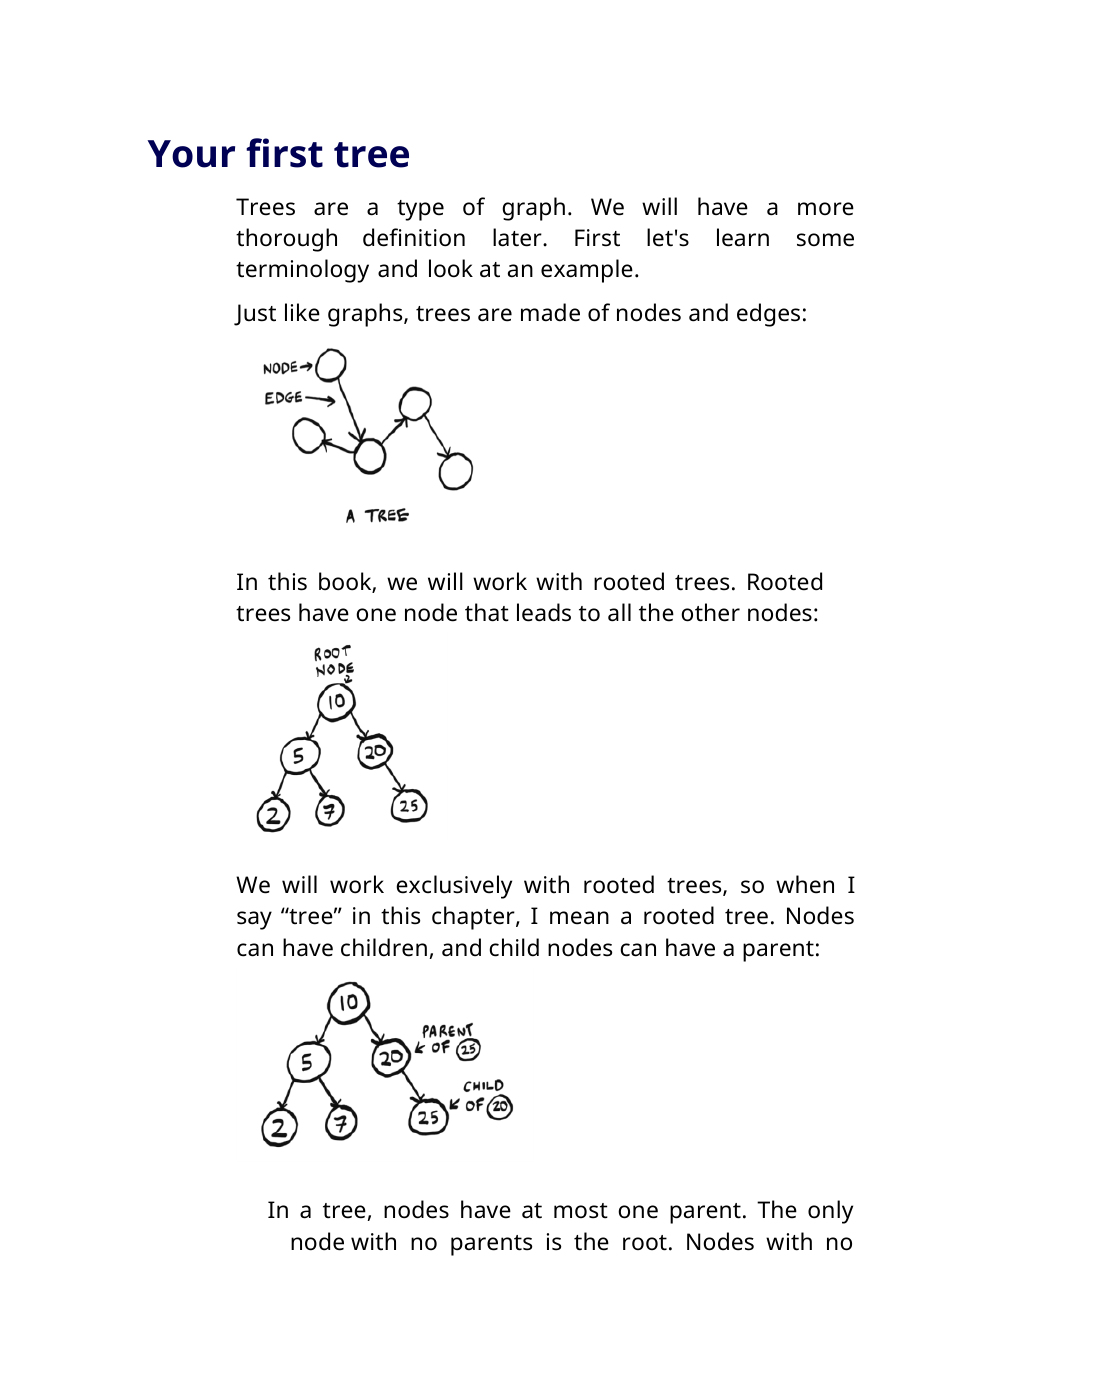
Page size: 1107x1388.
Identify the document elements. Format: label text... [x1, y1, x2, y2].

text Trees are a type of graph. We will have a more thorough definition later. First let's learn some terminology and look at an example. [236, 190, 855, 284]
picture [236, 336, 513, 537]
picture [236, 967, 534, 1162]
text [230, 1194, 853, 1257]
text In this book, we will work with rooted trees. Rooted trees have one node that leads to all the other nodes: [236, 566, 859, 628]
picture [236, 634, 448, 839]
text Just like graphs, trees are made of nodes and edges: [236, 297, 1021, 328]
text We will work exclusively with rooted trees, so when I say “tree” in this chapter, I mean a rooted tree. Nodes can have children, and child nodes can have a parent: [236, 869, 855, 963]
text Your first tree [147, 127, 1021, 178]
